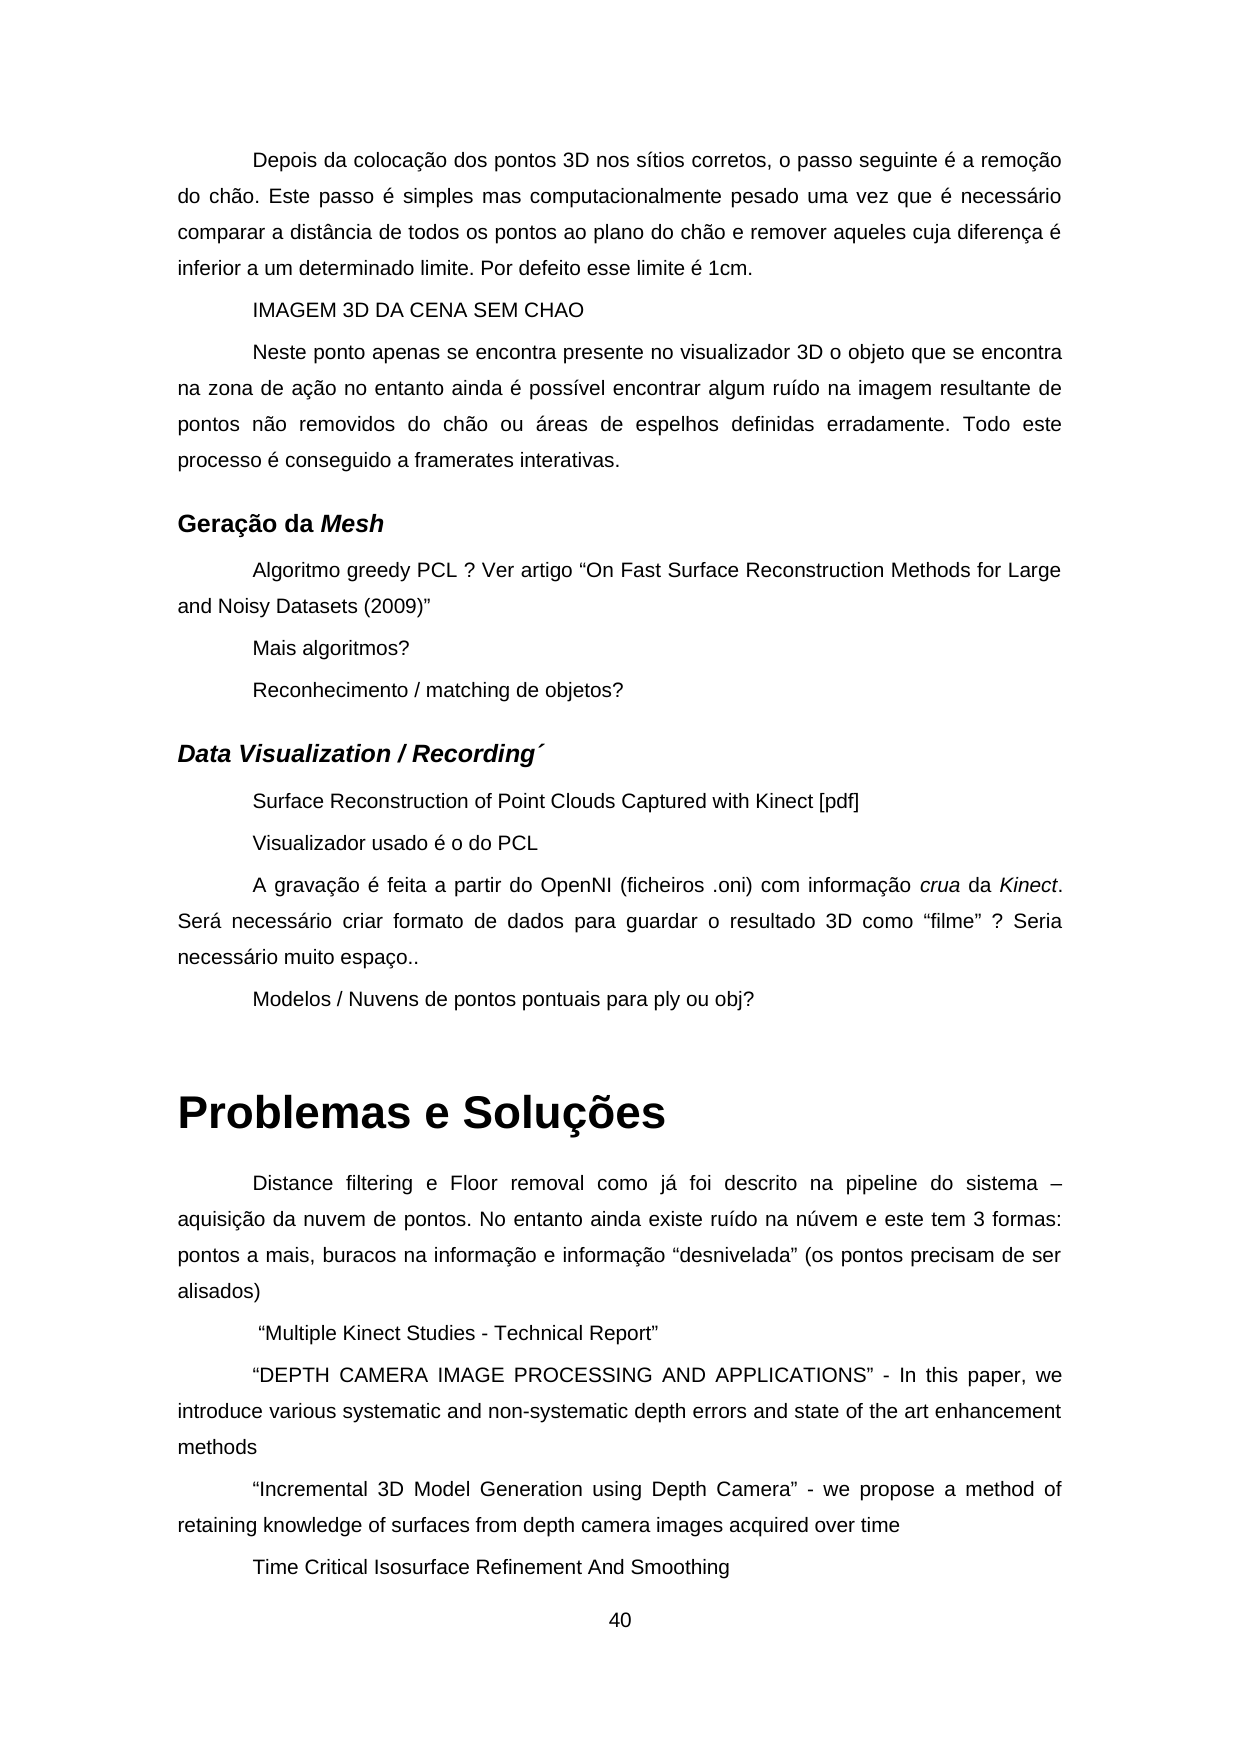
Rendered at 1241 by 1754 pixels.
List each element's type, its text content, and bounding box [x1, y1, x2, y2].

text A gravação é feita a partir do OpenNI (ficheiros .oni) com informação crua da Kinect. Será necessário criar formato de dados para guardar o resultado 3D como “filme” ? Seria necessário muito espaço.. [177, 873, 1063, 969]
text Geração da Mesh [177, 509, 1063, 537]
text Time Critical Isosurface Reﬁnement And Smoothing [177, 1555, 1063, 1579]
text Mais algoritmos? [177, 636, 1063, 660]
text “Multiple Kinect Studies - Technical Report” [177, 1321, 1063, 1345]
text “Incremental 3D Model Generation using Depth Camera” - we propose a method of retaining knowledge of surfaces from depth camera images acquired over time [177, 1477, 1063, 1537]
text Reconhecimento / matching de objetos? [177, 678, 1063, 702]
text Depois da colocação dos pontos 3D nos sítios corretos, o passo seguinte é a remoção do chão. Este passo é simples mas computacionalmente pesado uma vez que é necessário comparar a distância de todos os pontos ao plano do chão e remover aqueles cuja diferença é inferior a um determinado limite. Por defeito esse limite é 1cm. [177, 148, 1063, 279]
text Distance filtering e Floor removal como já foi descrito na pipeline do sistema – aquisição da nuvem de pontos. No entanto ainda existe ruído na núvem e este tem 3 formas: pontos a mais, buracos na informação e informação “desnivelada” (os pontos precisam de ser alisados) [177, 1171, 1063, 1303]
text “DEPTH CAMERA IMAGE PROCESSING AND APPLICATIONS” - In this paper, we introduce various systematic and non-systematic depth errors and state of the art enhancement methods [177, 1363, 1063, 1459]
text Modelos / Nuvens de pontos pontuais para ply ou obj? [177, 987, 1063, 1011]
text Problemas e Soluções [177, 1086, 1063, 1138]
text IMAGEM 3D DA CENA SEM CHAO [177, 298, 1063, 322]
text Data Visualization / Recording´ [177, 739, 1063, 768]
text Visualizador usado é o do PCL [177, 831, 1063, 855]
text Neste ponto apenas se encontra presente no visualizador 3D o objeto que se encontra na zona de ação no entanto ainda é possível encontrar algum ruído na imagem resultante de pontos não removidos do chão ou áreas de espelhos definidas erradamente. Todo este processo é conseguido a framerates interativas. [177, 340, 1063, 472]
text Surface Reconstruction of Point Clouds Captured with Kinect [pdf] [177, 789, 1063, 813]
text Algoritmo greedy PCL ? Ver artigo “On Fast Surface Reconstruction Methods for Large and Noisy Datasets (2009)” [177, 558, 1063, 618]
